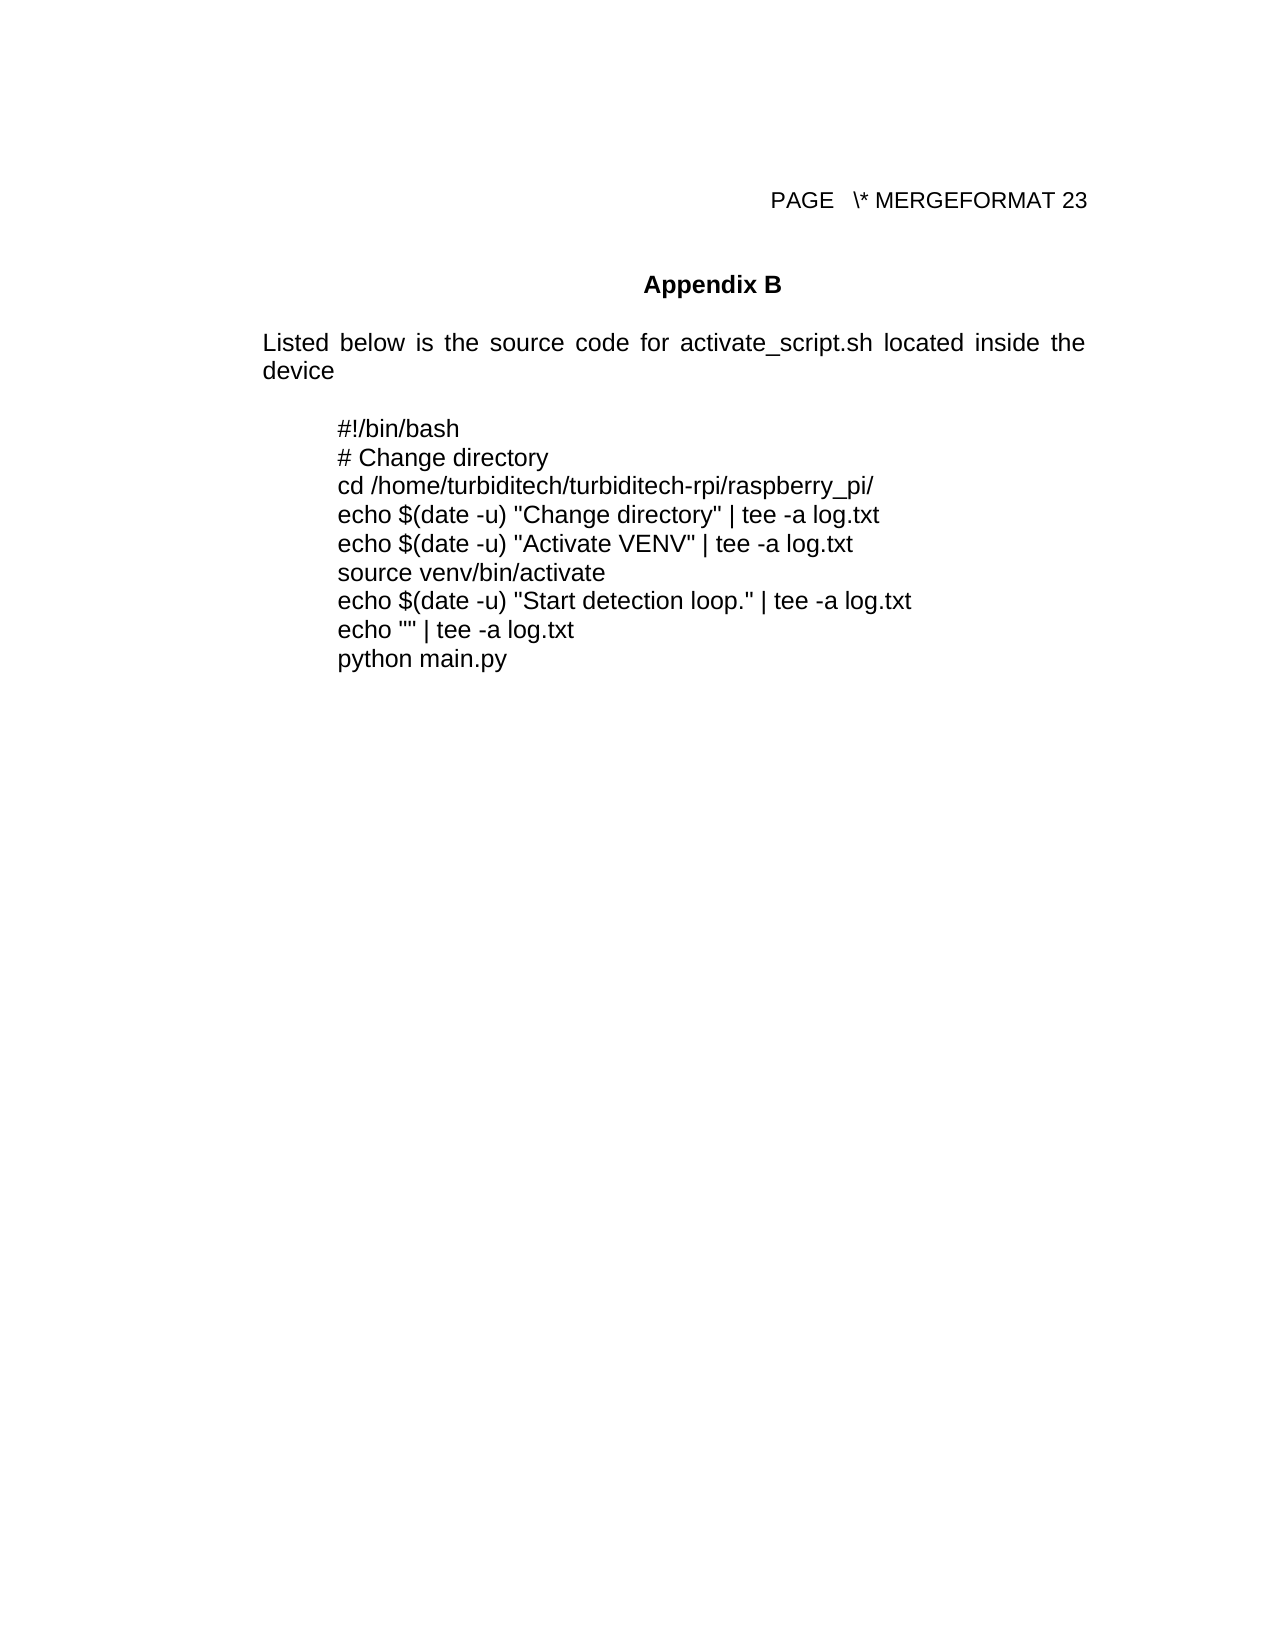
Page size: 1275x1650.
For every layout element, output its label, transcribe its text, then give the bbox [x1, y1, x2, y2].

text echo $(date -u) "Start detection loop." | tee -a log.txt [262, 586, 1087, 615]
text Appendix B [262, 270, 1087, 299]
text source venv/bin/activate [262, 557, 1087, 586]
text # Change directory [262, 442, 1087, 471]
text echo "" | tee -a log.txt [262, 615, 1087, 644]
text python main.py [262, 644, 1087, 672]
text cd /home/turbiditech/turbiditech-rpi/raspberry_pi/ [262, 471, 1087, 500]
text echo $(date -u) "Change directory" | tee -a log.txt [262, 500, 1087, 529]
text Listed below is the source code for activate_script.sh located inside the device [262, 327, 1087, 385]
text echo $(date -u) "Activate VENV" | tee -a log.txt [262, 529, 1087, 557]
text #!/bin/bash [262, 414, 1087, 442]
